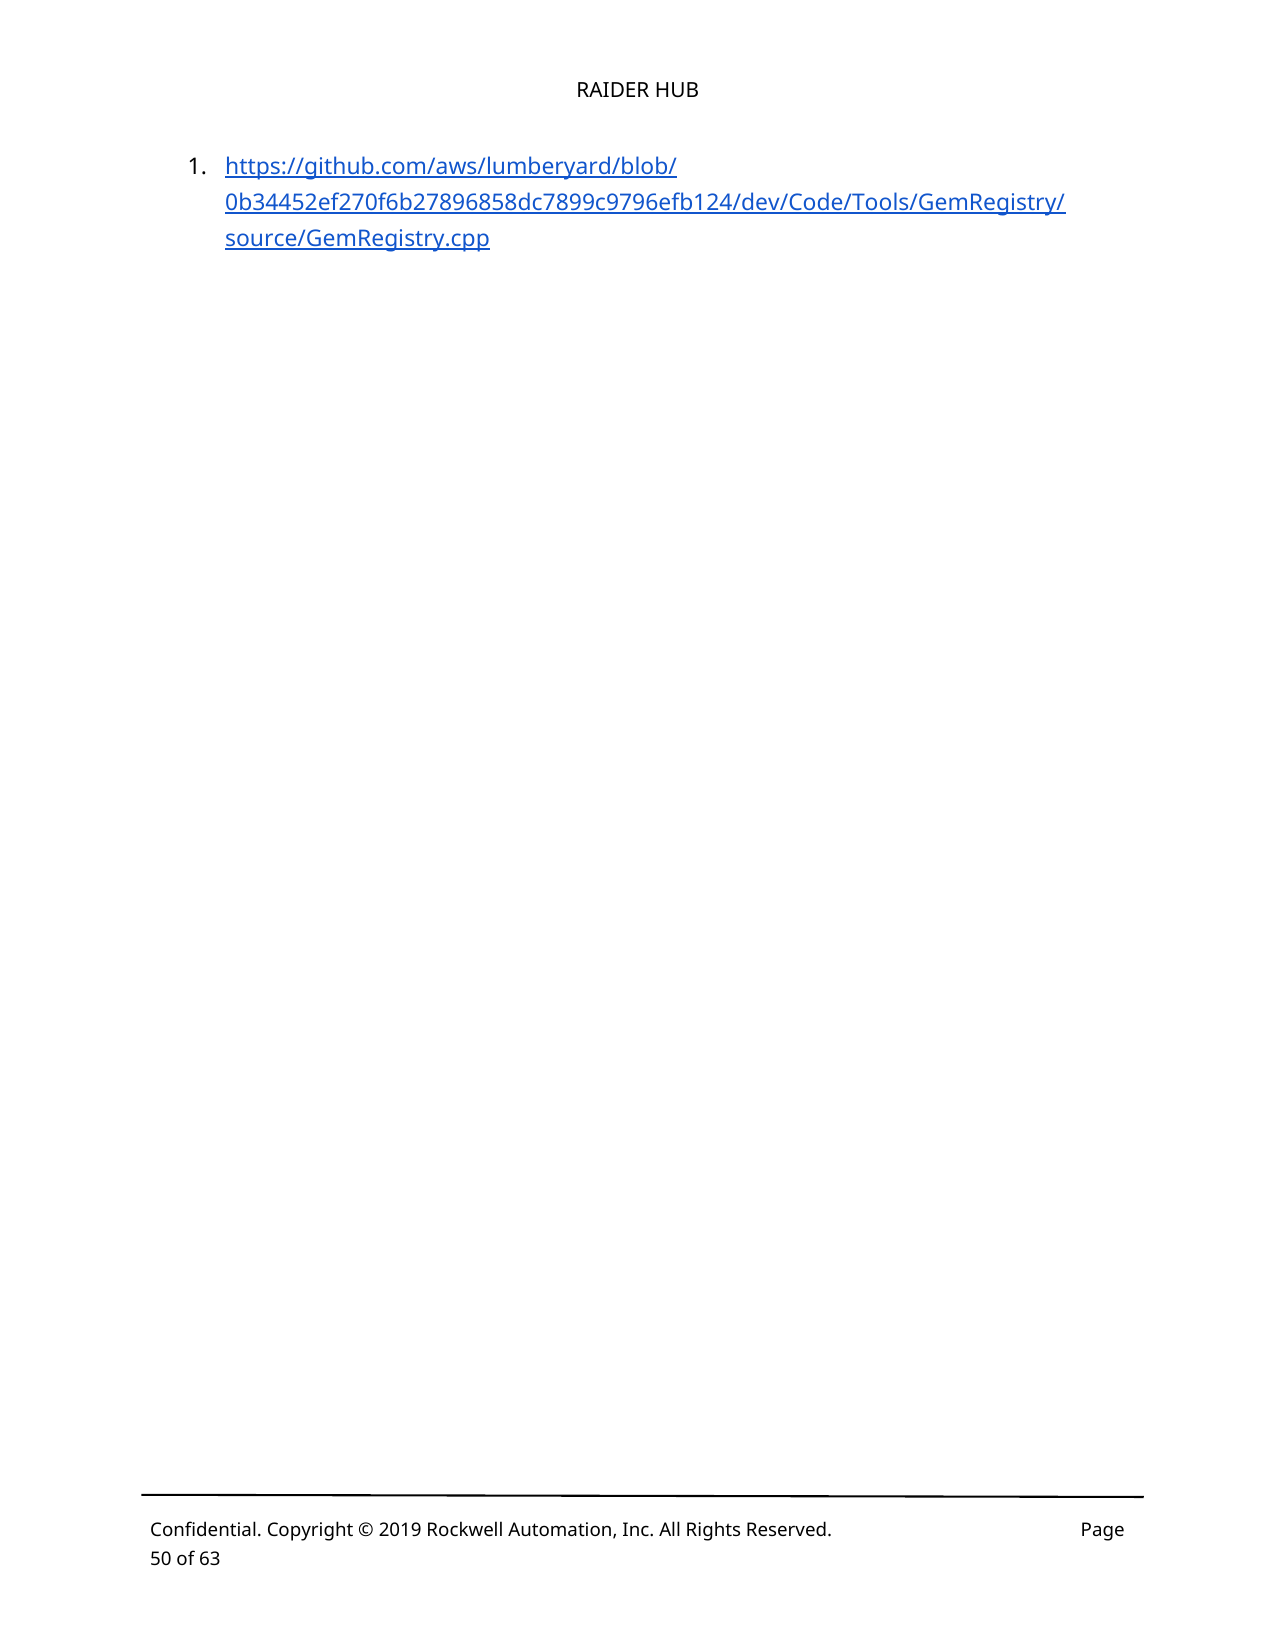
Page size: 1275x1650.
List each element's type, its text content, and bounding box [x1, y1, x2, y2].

list https://github.com/aws/lumberyard/blob/0b34452ef270f6b27896858dc7899c9796efb124/dev/Code/Tools/GemRegistry/source/GemRegistry.cpp [187, 150, 1125, 253]
